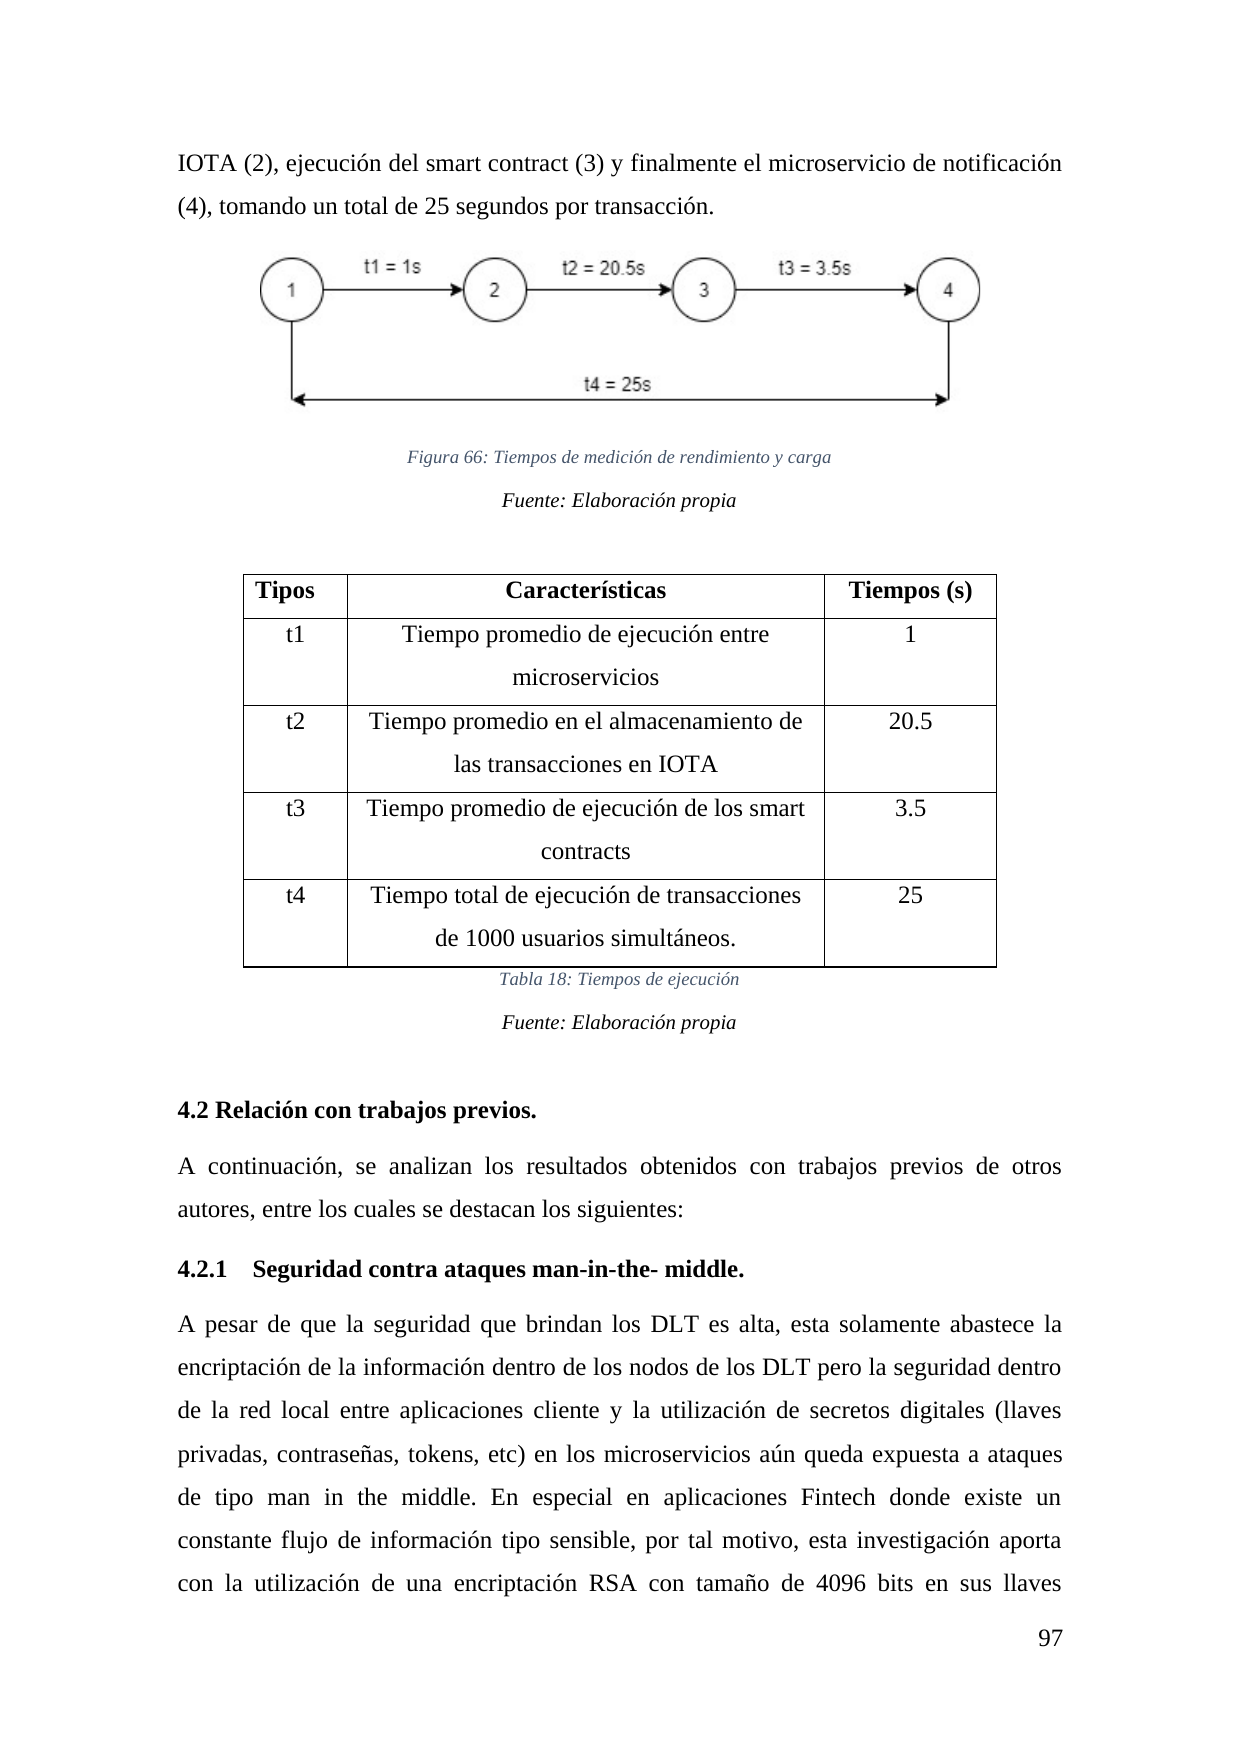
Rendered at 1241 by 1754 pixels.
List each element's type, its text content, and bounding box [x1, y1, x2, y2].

list Seguridad contra ataques man-in-the- middle. [177, 1254, 1063, 1282]
table_cell Tiempo total de ejecución de transacciones de 1000 usuarios simultáneos. [348, 880, 824, 966]
picture [260, 250, 980, 415]
table_cell Tiempo promedio de ejecución entre microservicios [348, 619, 824, 705]
text Tabla : Tiempos de ejecución [177, 967, 1063, 989]
list Relación con trabajos previos. [177, 1095, 1063, 1124]
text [177, 1309, 1063, 1597]
table_cell t1 [244, 619, 347, 705]
table_cell Tiempo promedio en el almacenamiento de las transacciones en IOTA [348, 706, 824, 792]
table_cell Tiempo promedio de ejecución de los smart contracts [348, 793, 824, 879]
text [177, 148, 1063, 219]
table_cell t3 [244, 793, 347, 879]
text Fuente: Elaboración propia [177, 1010, 1063, 1034]
table_cell 3.5 [825, 793, 996, 879]
table_cell 1 [825, 619, 996, 705]
table_cell 25 [825, 880, 996, 966]
table_cell 20.5 [825, 706, 996, 792]
table_header Tiempos (s) [825, 575, 996, 618]
table_header Características [348, 575, 824, 618]
table_cell t2 [244, 706, 347, 792]
table_cell t4 [244, 880, 347, 966]
text A continuación, se analizan los resultados obtenidos con trabajos previos de otros autores, entre los cuales se destacan los siguientes: [177, 1151, 1063, 1223]
text Fuente: Elaboración propia [177, 488, 1063, 512]
text Figura 66: Tiempos de medición de rendimiento y carga [177, 446, 1063, 468]
table_header Tipos [244, 575, 347, 618]
